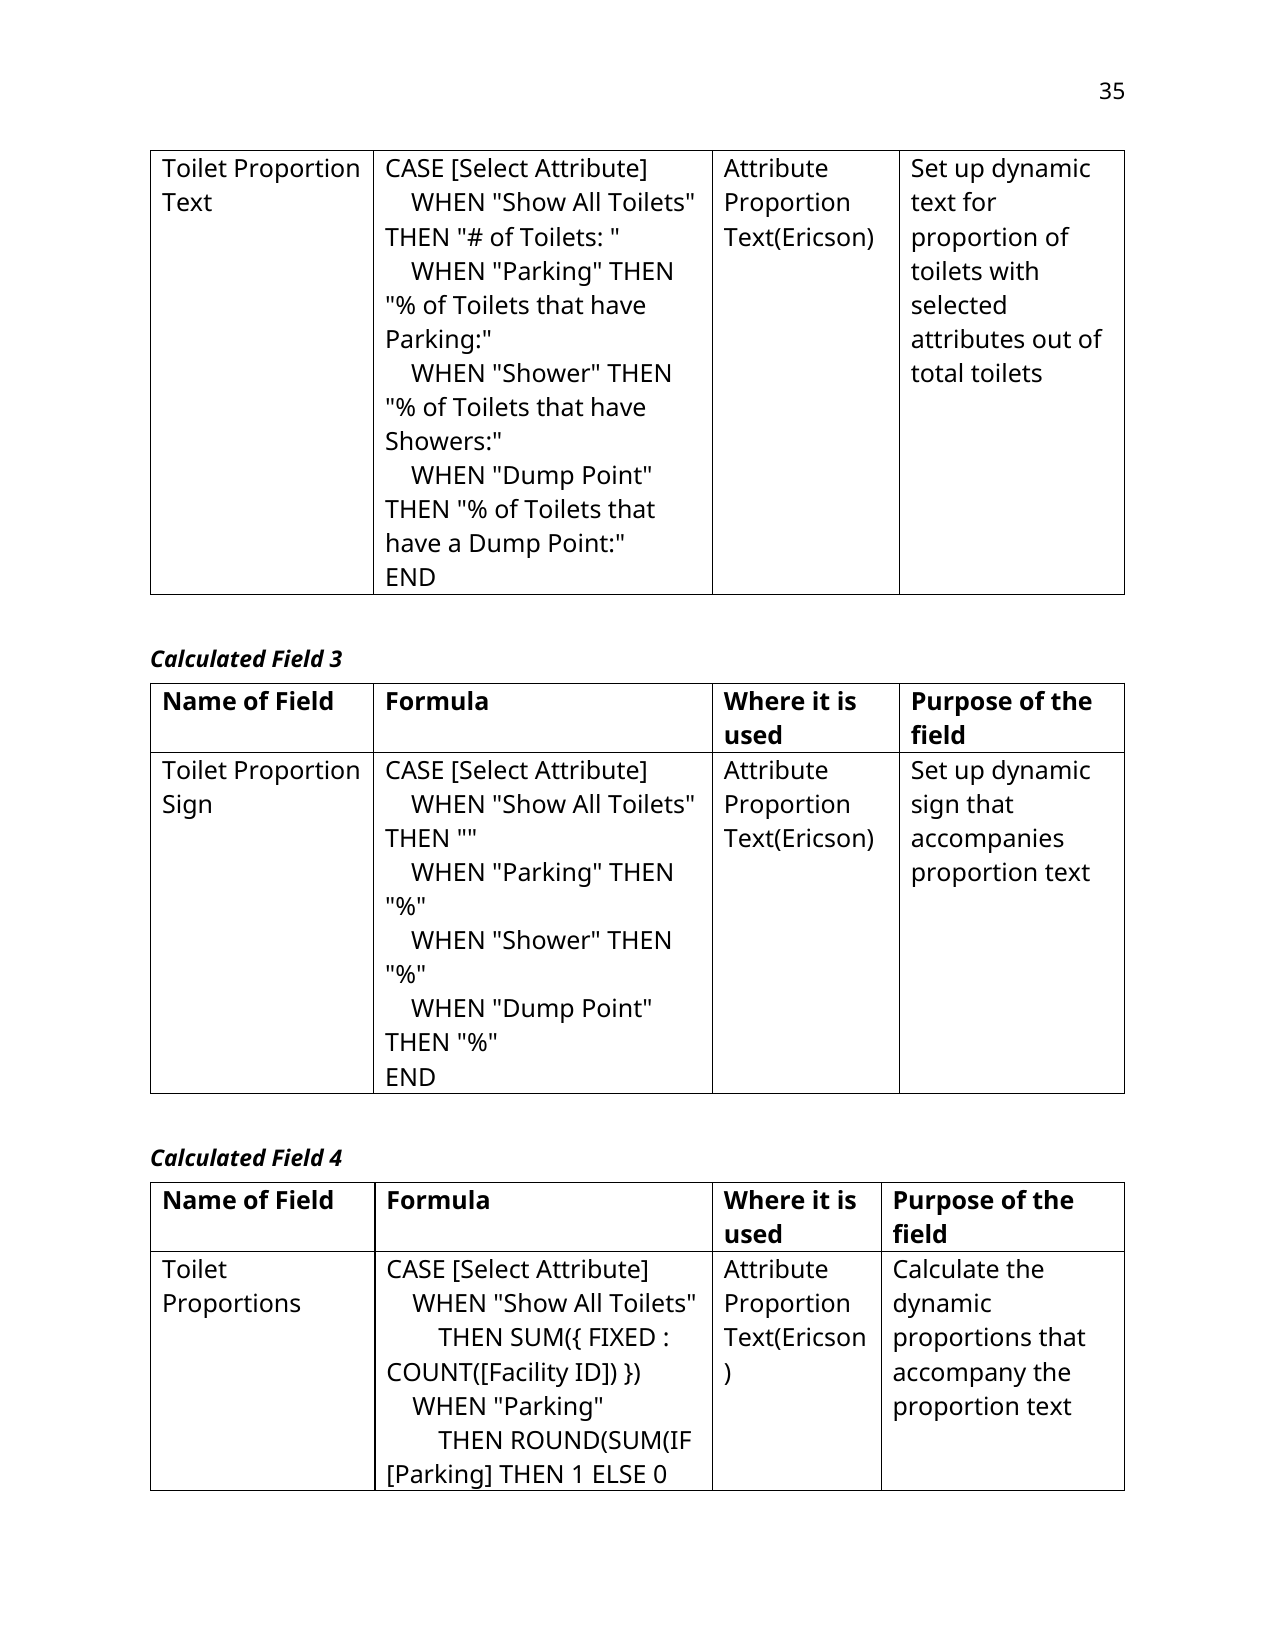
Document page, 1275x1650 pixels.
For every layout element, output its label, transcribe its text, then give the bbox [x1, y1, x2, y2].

table_header Formula [374, 684, 712, 752]
table_header Purpose of the field [882, 1183, 1124, 1251]
table_header Purpose of the field [900, 684, 1124, 752]
table_cell Set up dynamic sign that accompanies proportion text [900, 753, 1124, 1093]
table_cell Attribute Proportion Text(Ericson) [713, 753, 899, 1093]
table_header Formula [376, 1183, 712, 1251]
table_cell Set up dynamic text for proportion of toilets with selected attributes out of total toilets [900, 151, 1124, 594]
table_header Where it is used [713, 684, 899, 752]
subtitle Calculated Field 4 [150, 1142, 1125, 1173]
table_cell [376, 1252, 712, 1490]
table_header Name of Field [151, 1183, 374, 1251]
table_cell CASE [Select Attribute] WHEN "Show All Toilets" THEN "" WHEN "Parking" THEN "%" WHEN "Shower" THEN "%" WHEN "Dump Point" THEN "%" END [374, 753, 712, 1093]
table_cell Attribute Proportion Text(Ericson) [713, 151, 899, 594]
table_header Where it is used [713, 1183, 881, 1251]
table_header Name of Field [151, 684, 373, 752]
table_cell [882, 1252, 1124, 1490]
table_cell Toilet Proportion Sign [151, 753, 373, 1093]
table_cell Toilet Proportions [151, 1252, 374, 1490]
subtitle Calculated Field 3 [150, 643, 1125, 674]
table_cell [713, 1252, 881, 1490]
table_cell CASE [Select Attribute] WHEN "Show All Toilets" THEN "# of Toilets: " WHEN "Parking" THEN "% of Toilets that have Parking:" WHEN "Shower" THEN "% of Toilets that have Showers:" WHEN "Dump Point" THEN "% of Toilets that have a Dump Point:" END [374, 151, 712, 594]
table_cell Toilet Proportion Text [151, 151, 373, 594]
